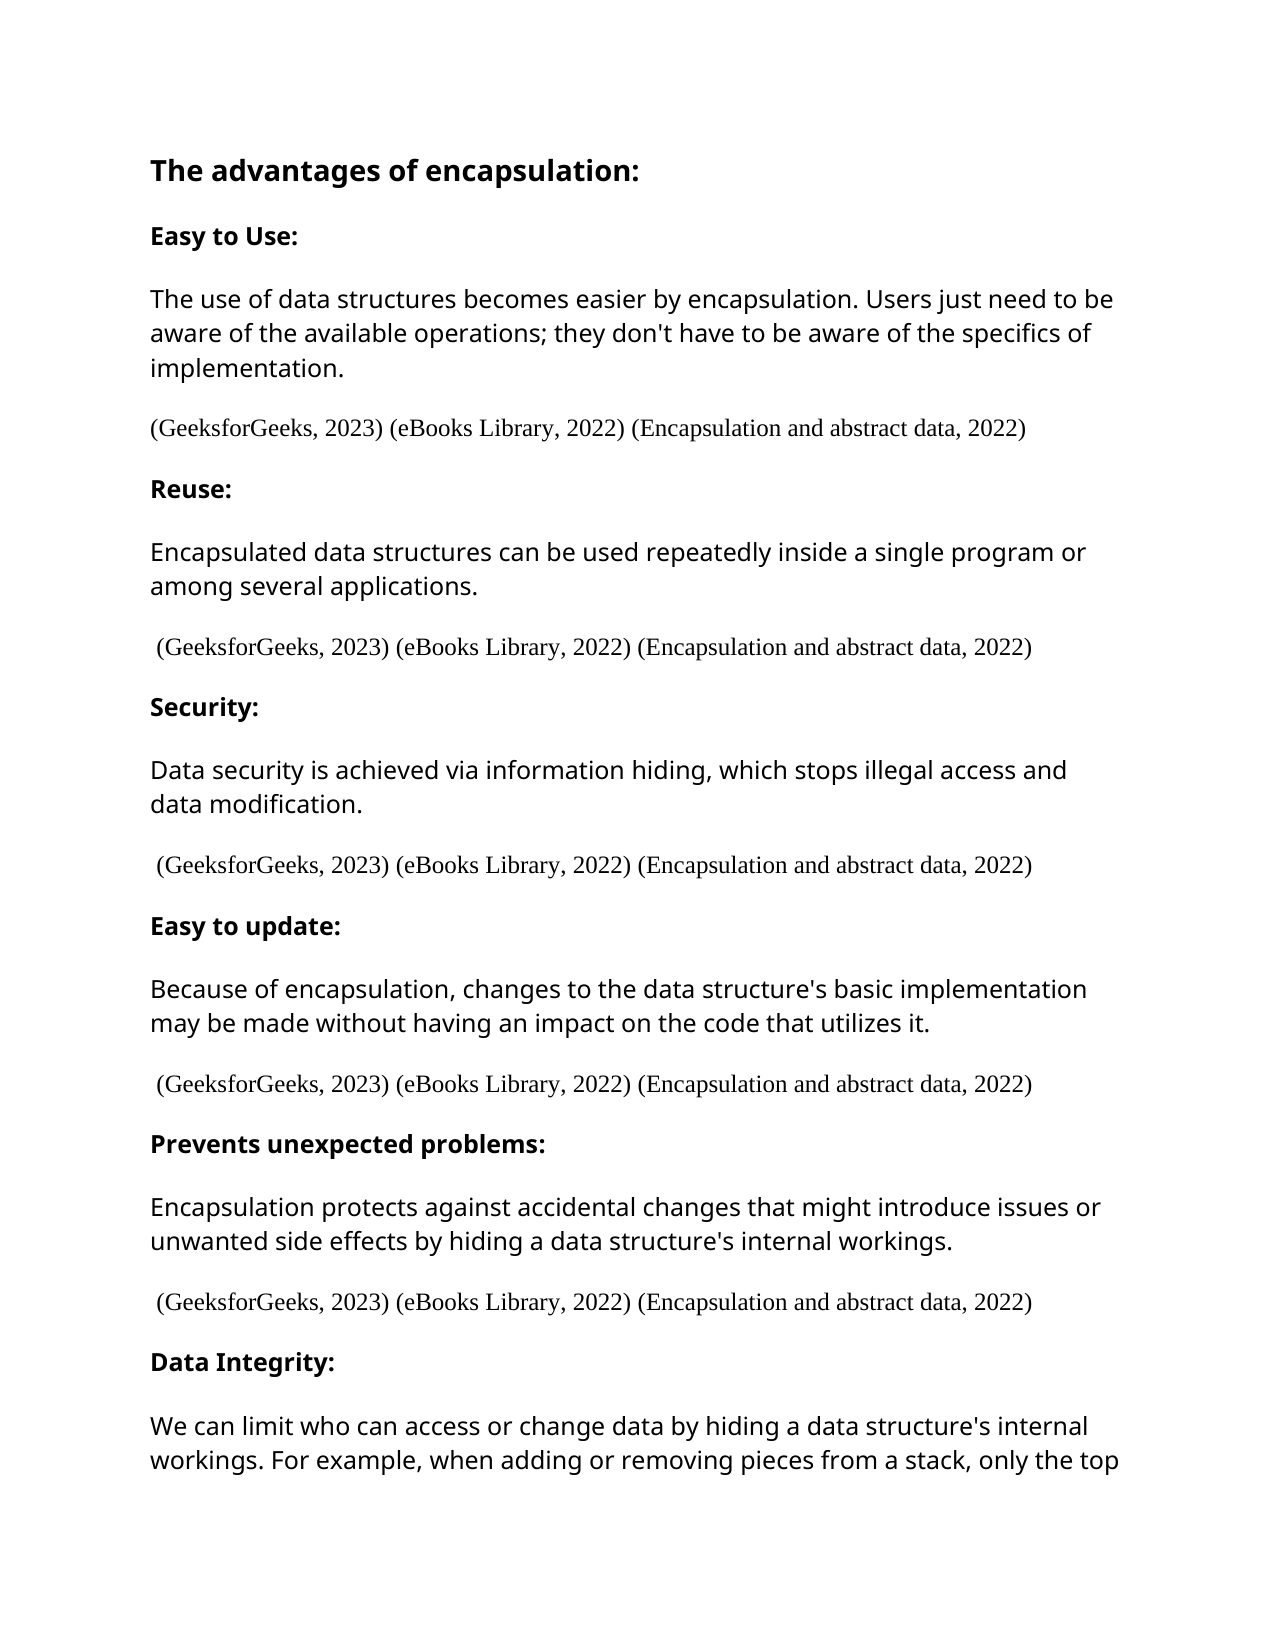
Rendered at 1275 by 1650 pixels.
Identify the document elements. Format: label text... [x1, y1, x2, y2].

text The use of data structures becomes easier by encapsulation. Users just need to be aware of the available operations; they don't have to be aware of the specifics of implementation. [150, 282, 1125, 384]
text Prevents unexpected problems: [150, 1127, 1125, 1161]
text (GeeksforGeeks, 2023) (eBooks Library, 2022) (Encapsulation and abstract data, 2022) [150, 1287, 1125, 1316]
text (GeeksforGeeks, 2023) (eBooks Library, 2022) (Encapsulation and abstract data, 2022) [150, 1069, 1125, 1097]
text Data security is achieved via information hiding, which stops illegal access and data modification. [150, 753, 1125, 821]
text Encapsulated data structures can be used repeatedly inside a single program or among several applications. [150, 534, 1125, 603]
text Easy to update: [150, 908, 1125, 942]
text (GeeksforGeeks, 2023) (eBooks Library, 2022) (Encapsulation and abstract data, 2022) [150, 632, 1125, 661]
text Reuse: [150, 471, 1125, 505]
text (GeeksforGeeks, 2023) (eBooks Library, 2022) (Encapsulation and abstract data, 2022) [150, 850, 1125, 879]
text (GeeksforGeeks, 2023) (eBooks Library, 2022) (Encapsulation and abstract data, 2022) [150, 413, 1125, 442]
text The advantages of encapsulation: [150, 150, 1125, 190]
text Because of encapsulation, changes to the data structure's basic implementation may be made without having an impact on the code that utilizes it. [150, 971, 1125, 1039]
text Security: [150, 690, 1125, 724]
text Encapsulation protects against accidental changes that might introduce issues or unwanted side effects by hiding a data structure's internal workings. [150, 1190, 1125, 1258]
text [150, 1408, 1125, 1476]
text Easy to Use: [150, 219, 1125, 253]
text Data Integrity: [150, 1345, 1125, 1379]
